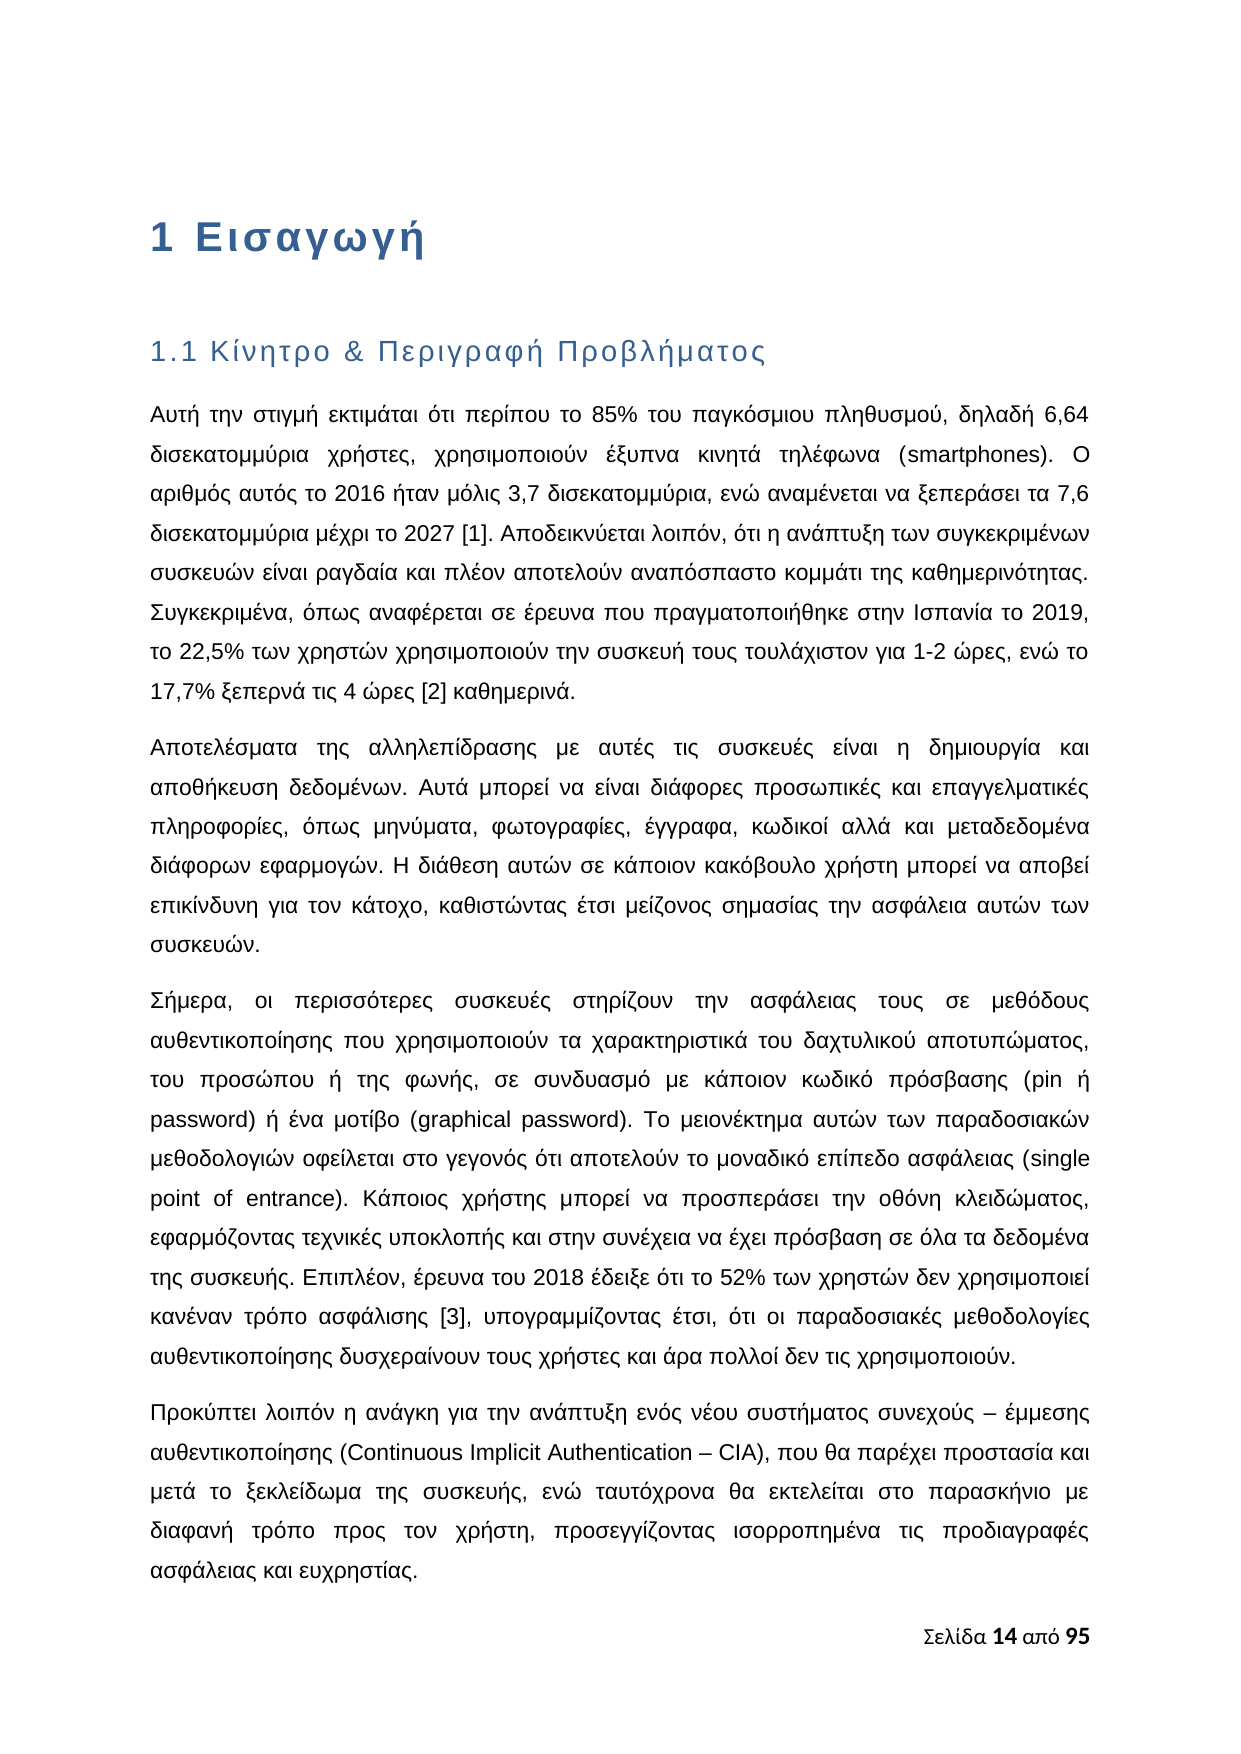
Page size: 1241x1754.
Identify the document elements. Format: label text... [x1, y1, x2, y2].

text Αυτή την στιγμή εκτιμάται ότι περίπου το 85% του παγκόσμιου πληθυσμού, δηλαδή 6,64 δισεκατομμύρια χρήστες, χρησιμοποιούν έξυπνα κινητά τηλέφωνα (smartphones). O αριθμός αυτός το 2016 ήταν μόλις 3,7 δισεκατομμύρια, ενώ αναμένεται να ξεπεράσει τα 7,6 δισεκατομμύρια μέχρι το 2027 [1]. Αποδεικνύεται λοιπόν, ότι η ανάπτυξη των συγκεκριμένων συσκευών είναι ραγδαία και πλέον αποτελούν αναπόσπαστο κομμάτι της καθημερινότητας. Συγκεκριμένα, όπως αναφέρεται σε έρευνα που πραγματοποιήθηκε στην Ισπανία το 2019, το 22,5% των χρηστών χρησιμοποιούν την συσκευή τους τουλάχιστον για 1-2 ώρες, ενώ το 17,7% ξεπερνά τις 4 ώρες [2] καθημερινά. [150, 401, 1090, 704]
text Σήμερα, οι περισσότερες συσκευές στηρίζουν την ασφάλειας τους σε μεθόδους αυθεντικοποίησης που χρησιμοποιούν τα χαρακτηριστικά του δαχτυλικού αποτυπώματος, του προσώπου ή της φωνής, σε συνδυασμό με κάποιον κωδικό πρόσβασης (pin ή password) ή ένα μοτίβο (graphical password). Το μειονέκτημα αυτών των παραδοσιακών μεθοδολογιών οφείλεται στο γεγονός ότι αποτελούν το μοναδικό επίπεδο ασφάλειας (single point of entrance). Κάποιος χρήστης μπορεί να προσπεράσει την οθόνη κλειδώματος, εφαρμόζοντας τεχνικές υποκλοπής και στην συνέχεια να έχει πρόσβαση σε όλα τα δεδομένα της συσκευής. Επιπλέον, έρευνα του 2018 έδειξε ότι το 52% των χρηστών δεν χρησιμοποιεί κανέναν τρόπο ασφάλισης [3], υπογραμμίζοντας έτσι, ότι οι παραδοσιακές μεθοδολογίες αυθεντικοποίησης δυσχεραίνουν τους χρήστες και άρα πολλοί δεν τις χρησιμοποιούν. [150, 987, 1090, 1369]
text Αποτελέσματα της αλληλεπίδρασης με αυτές τις συσκευές είναι η δημιουργία και αποθήκευση δεδομένων. Αυτά μπορεί να είναι διάφορες προσωπικές και επαγγελματικές πληροφορίες, όπως μηνύματα, φωτογραφίες, έγγραφα, κωδικοί αλλά και μεταδεδομένα διάφορων εφαρμογών. Η διάθεση αυτών σε κάποιον κακόβουλο χρήστη μπορεί να αποβεί επικίνδυνη για τον κάτοχο, καθιστώντας έτσι μείζονος σημασίας την ασφάλεια αυτών των συσκευών. [150, 734, 1090, 958]
subtitle Κίνητρο & Περιγραφή Προβλήματος [150, 334, 1090, 368]
text Προκύπτει λοιπόν η ανάγκη για την ανάπτυξη ενός νέου συστήματος συνεχούς – έμμεσης αυθεντικοποίησης (Continuous Implicit Authentication – CIA), που θα παρέχει προστασία και μετά το ξεκλείδωμα της συσκευής, ενώ ταυτόχρονα θα εκτελείται στο παρασκήνιο με διαφανή τρόπο προς τον χρήστη, προσεγγίζοντας ισορροπημένα τις προδιαγραφές ασφάλειας και ευχρηστίας. [150, 1399, 1090, 1583]
subtitle Εισαγωγή [150, 212, 1090, 260]
